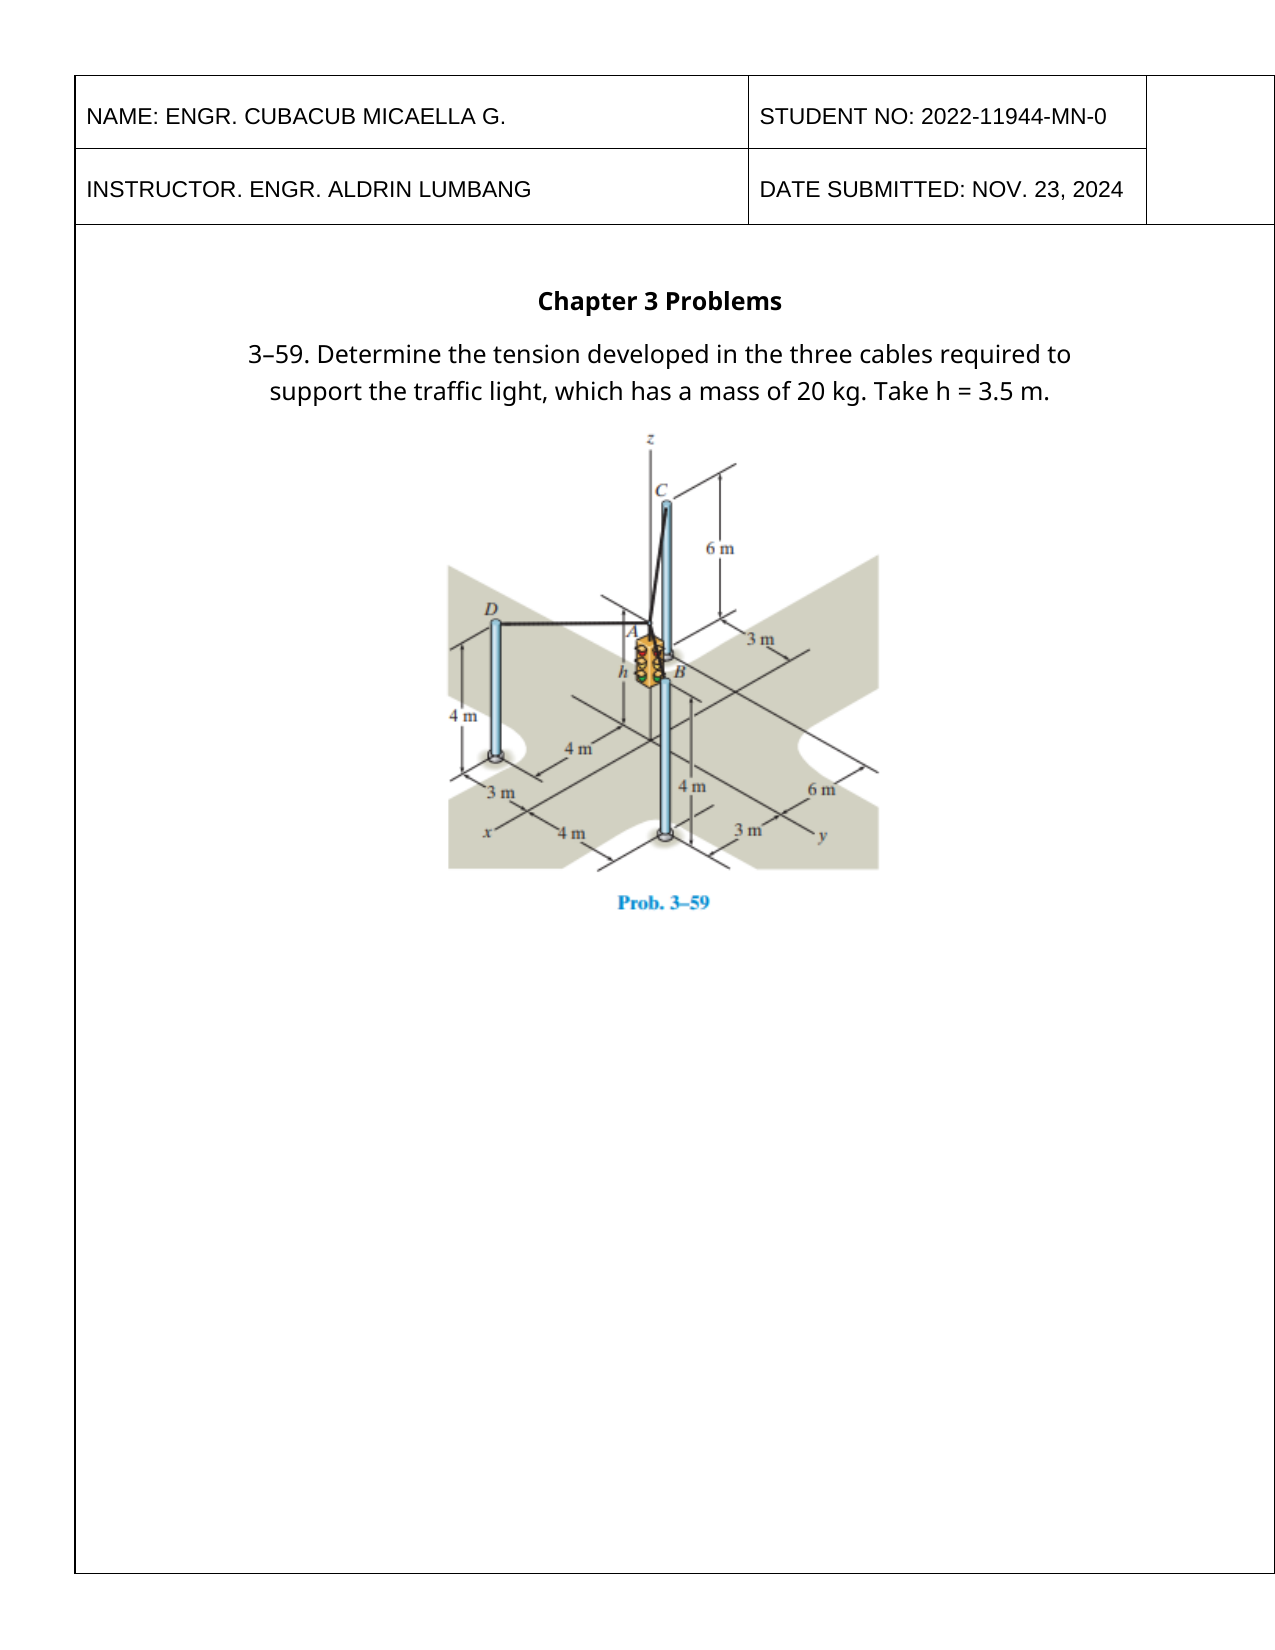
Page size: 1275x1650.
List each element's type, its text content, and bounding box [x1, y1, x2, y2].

table_cell INSTRUCTOR. ENGR. ALDRIN LUMBANG [76, 149, 748, 224]
table_cell DATE SUBMITTED: NOV. 23, 2024 [749, 149, 1146, 224]
table_cell [1147, 76, 1274, 224]
table_cell NAME: ENGR. CUBACUB MICAELLA G. [76, 76, 748, 148]
table_cell STUDENT NO: 2022-11944-MN-0 [749, 76, 1146, 148]
picture [411, 426, 909, 930]
table_cell Chapter 3 Problems 3–59. Determine the tension developed in the three cables required to support the traffic light, which has a mass of 20 kg. Take h = 3.5 m. [76, 225, 1274, 1572]
